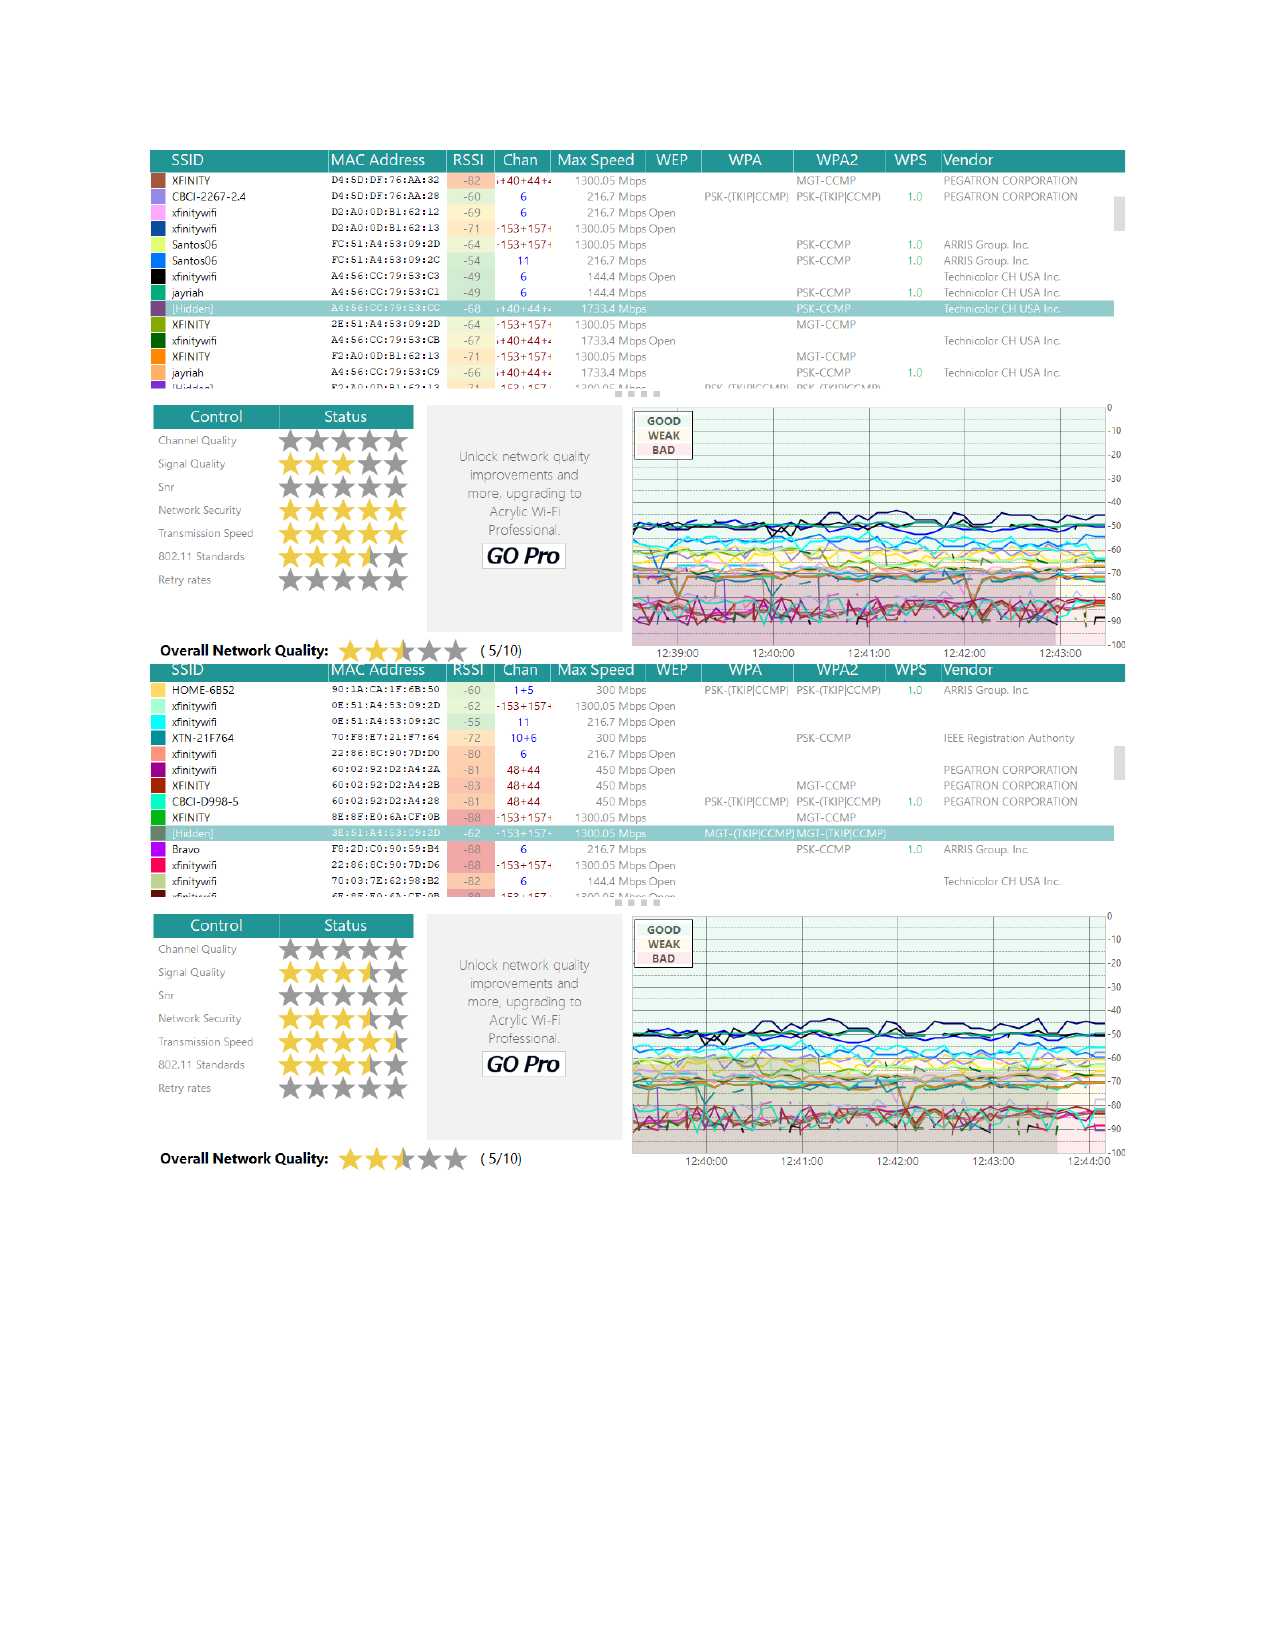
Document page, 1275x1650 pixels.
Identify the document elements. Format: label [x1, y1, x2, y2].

picture [150, 150, 1125, 663]
picture [150, 664, 1125, 1171]
